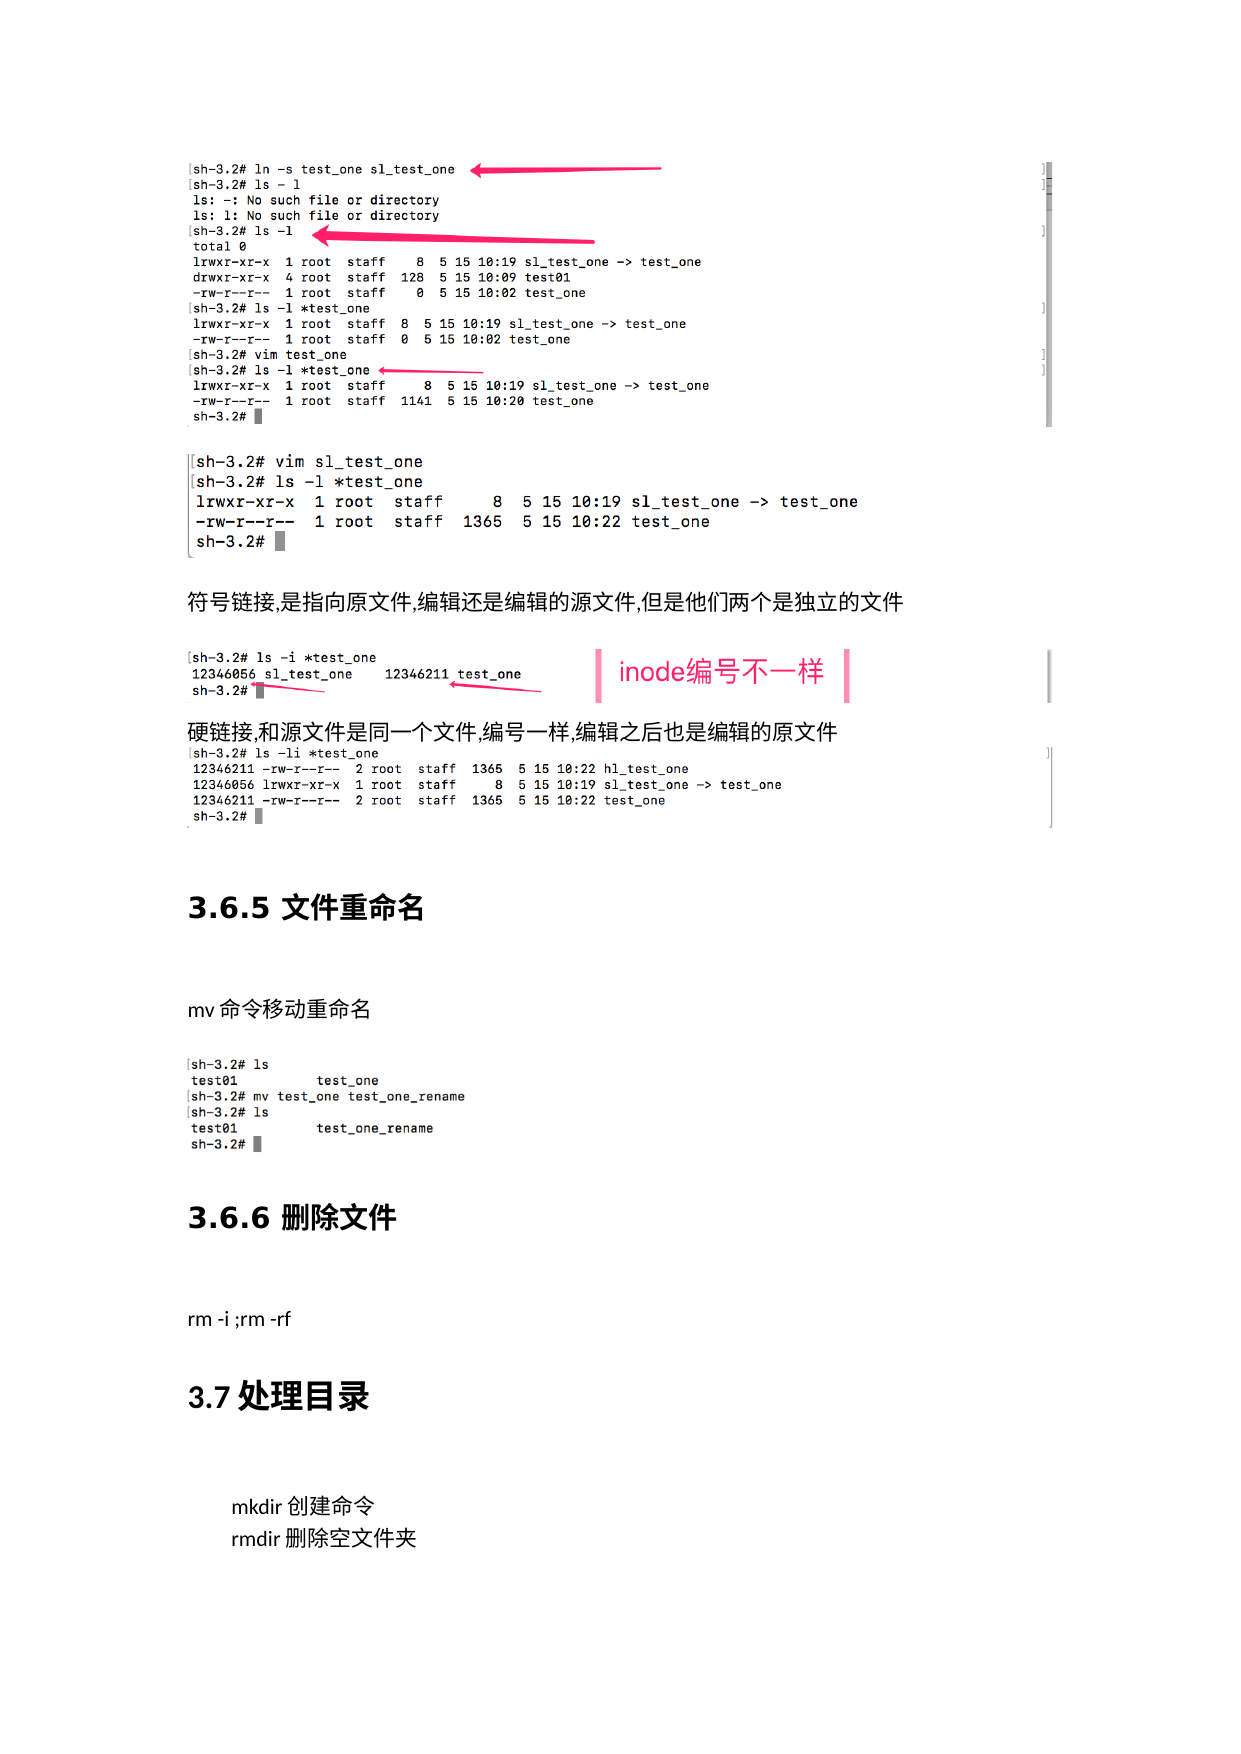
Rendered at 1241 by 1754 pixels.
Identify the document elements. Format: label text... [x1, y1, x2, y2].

picture [187, 454, 1052, 558]
text rmdir 删除空文件夹 [187, 1521, 1053, 1553]
text mv命令移动重命名 [187, 992, 1053, 1024]
picture [187, 649, 1052, 703]
subtitle 3.7处理目录 [187, 1362, 1053, 1427]
text 硬链接,和源文件是同一个文件,编号一样,编辑之后也是编辑的原文件 [187, 714, 1053, 747]
picture [187, 1057, 1053, 1155]
picture [187, 162, 1053, 427]
text rm -i ;rm -rf [187, 1302, 1053, 1335]
picture [187, 747, 1053, 828]
subtitle 3.6.6 删除文件 [187, 1184, 1053, 1249]
text mkdir 创建命令 [187, 1488, 1053, 1521]
text 符号链接,是指向原文件,编辑还是编辑的源文件,但是他们两个是独立的文件 [187, 584, 1053, 617]
subtitle 3.6.5 文件重命名 [187, 874, 1053, 939]
